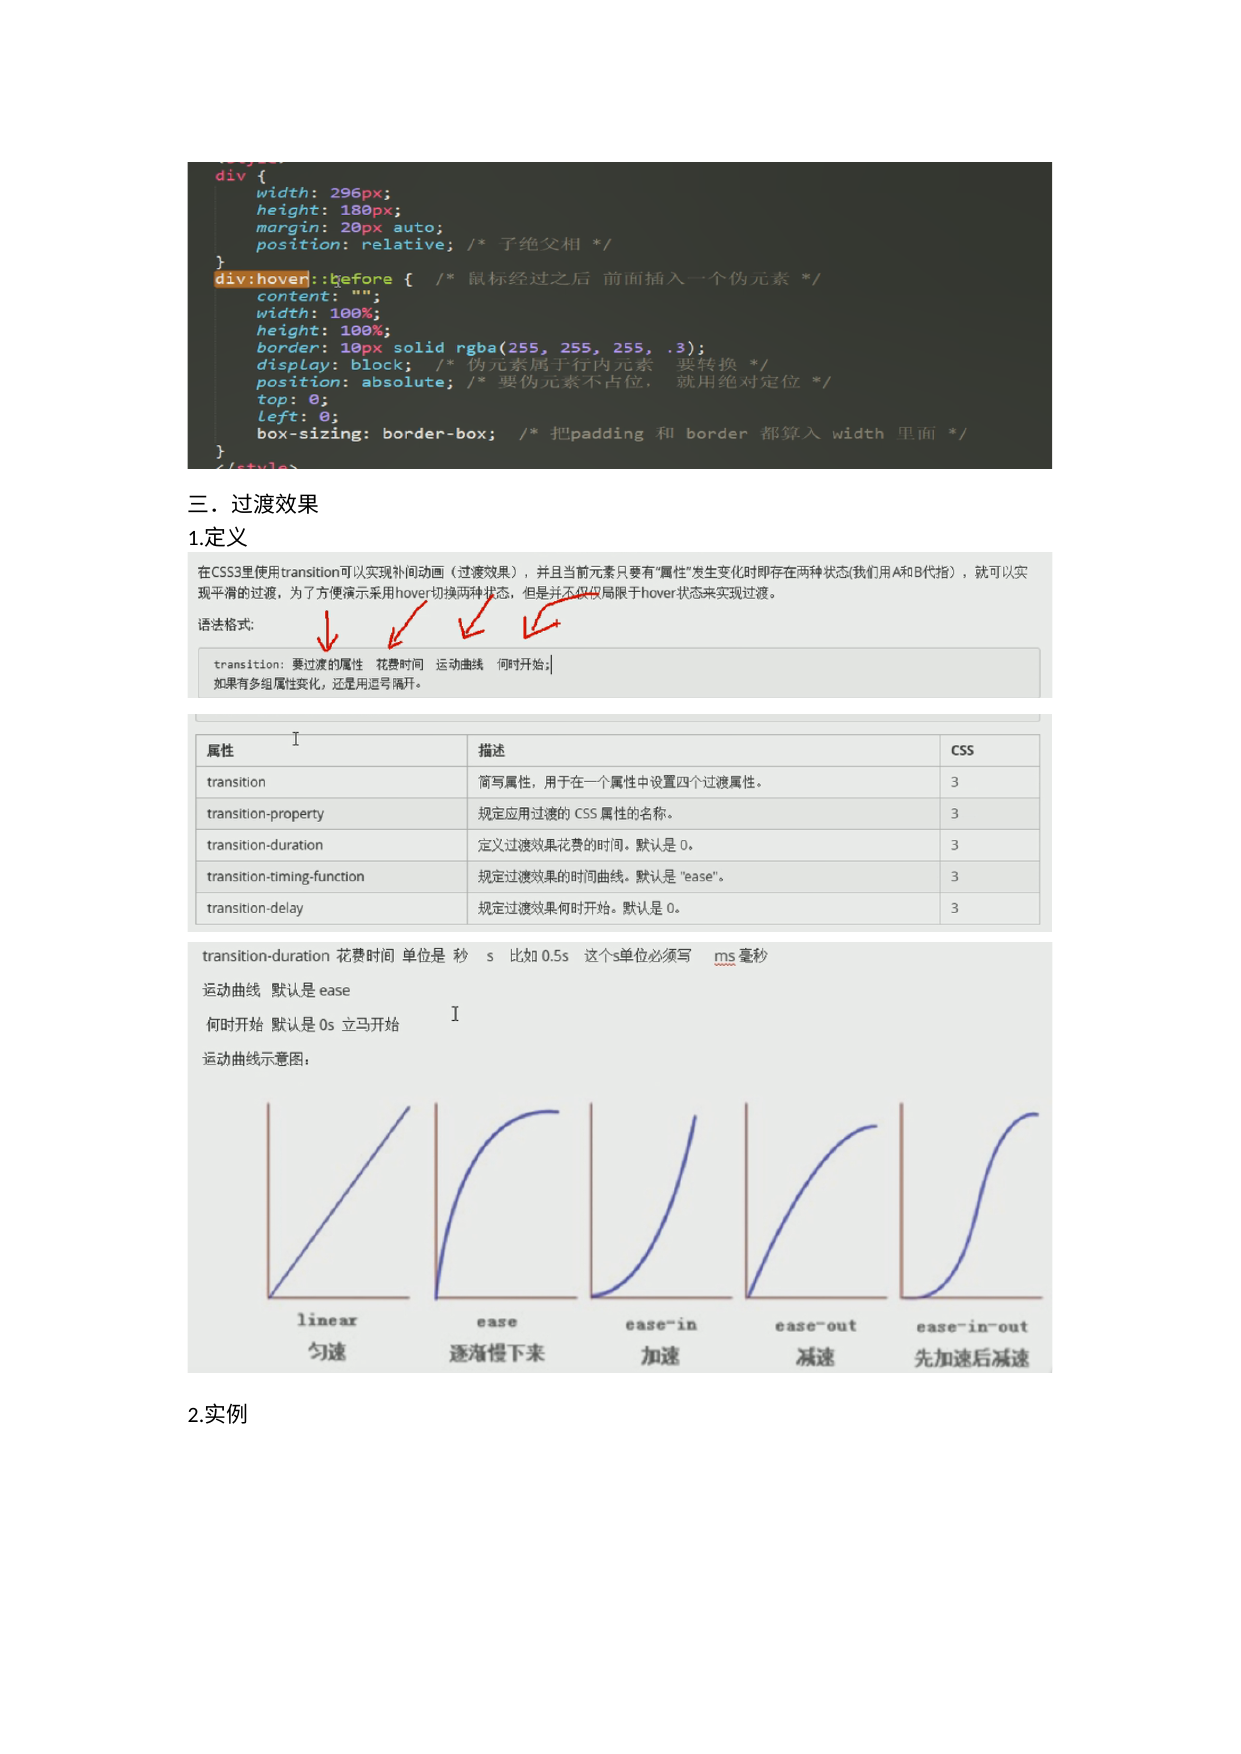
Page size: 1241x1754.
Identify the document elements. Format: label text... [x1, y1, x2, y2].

picture [187, 714, 1052, 932]
list 2.实例 [187, 1397, 1053, 1429]
picture [187, 942, 1053, 1373]
list 1.定义 [187, 519, 1053, 552]
picture [187, 552, 1053, 698]
picture [187, 162, 1053, 469]
list 过渡效果 [187, 487, 1053, 519]
